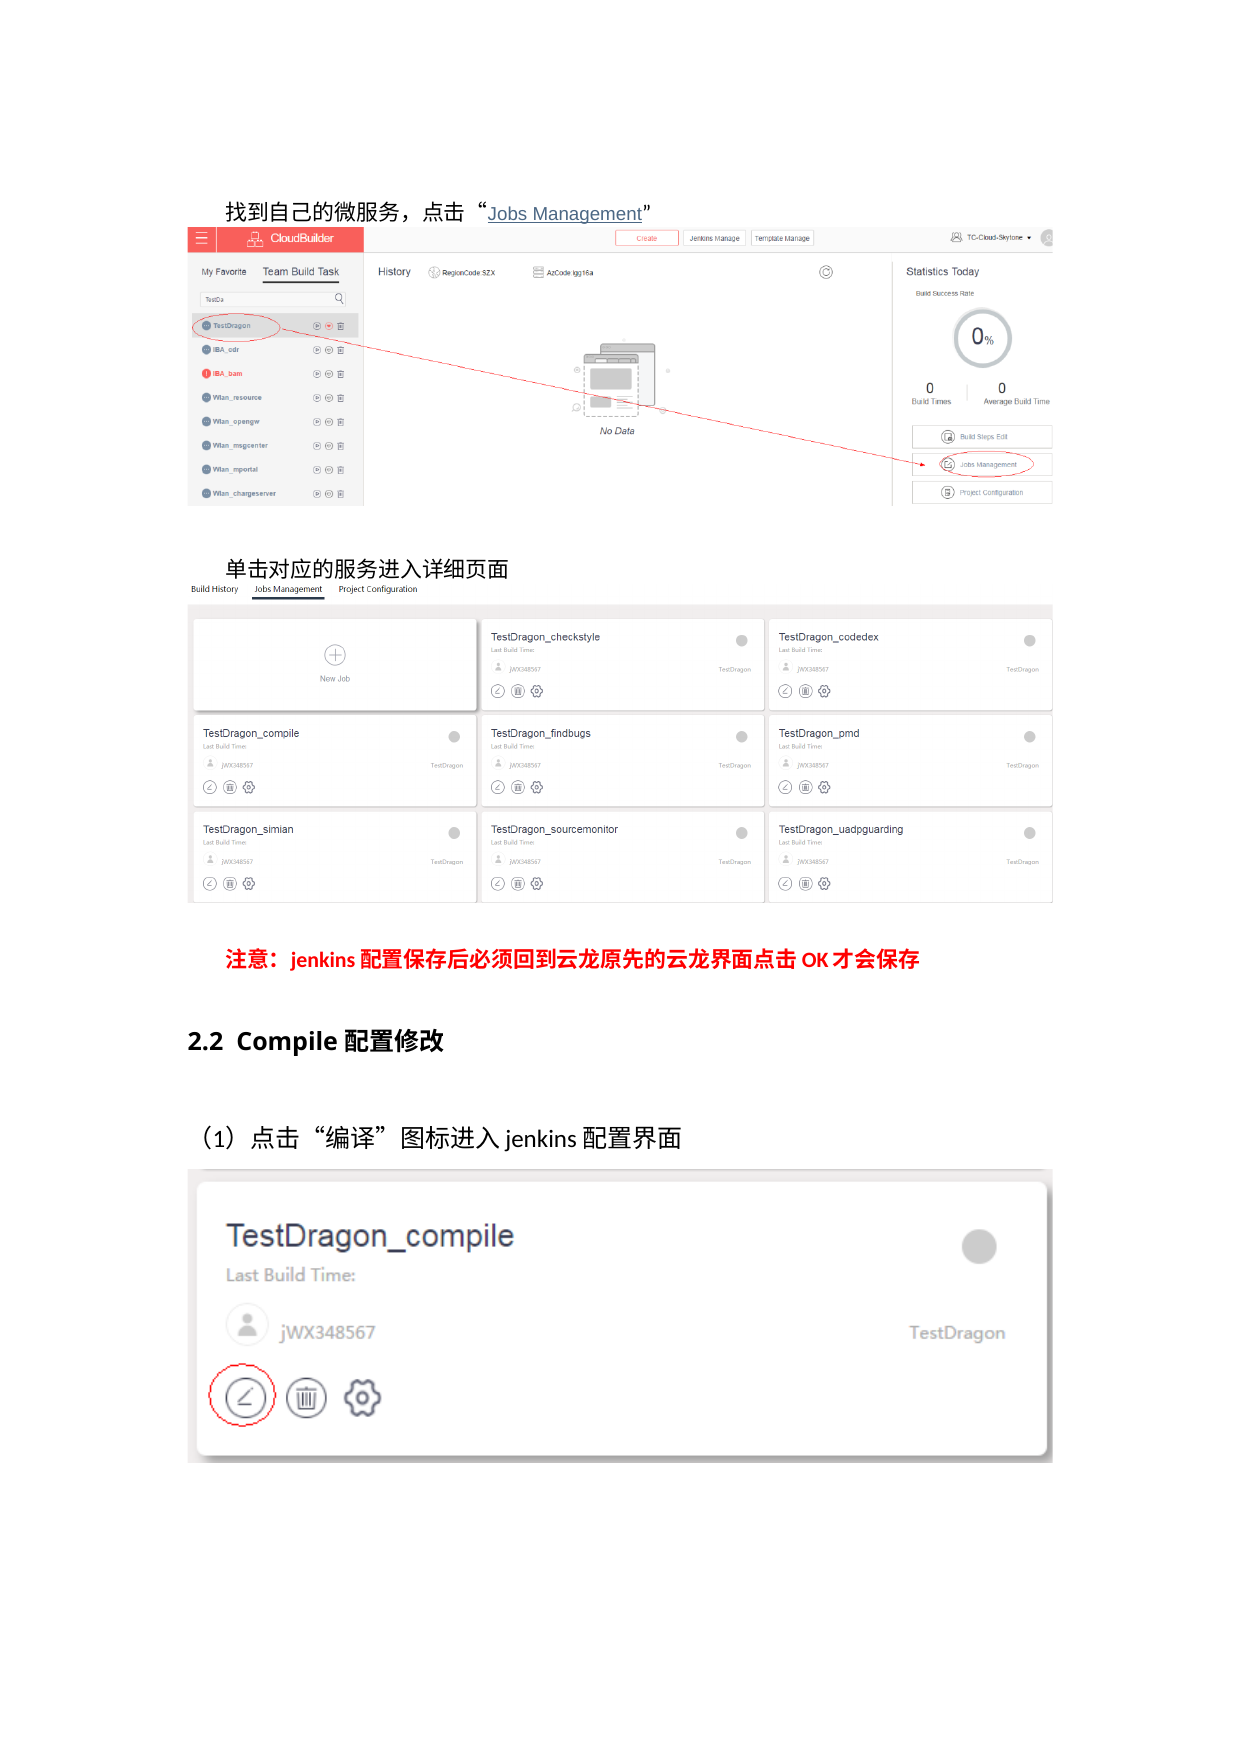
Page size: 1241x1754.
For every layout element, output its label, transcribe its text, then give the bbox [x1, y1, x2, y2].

list 找到自己的微服务，点击“Jobs Management” [225, 194, 1053, 227]
list 注意：jenkins配置保存后必须回到云龙原先的云龙界面点击OK才会保存 [225, 942, 1053, 974]
picture [187, 227, 1053, 506]
picture [187, 584, 1053, 903]
picture [187, 1169, 1053, 1463]
text 2.2 Compile 配置修改 [187, 1007, 1053, 1072]
text （1）点击“编译”图标进入jenkins 配置界面 [187, 1104, 1053, 1169]
list 单击对应的服务进入详细页面 [225, 552, 1053, 584]
